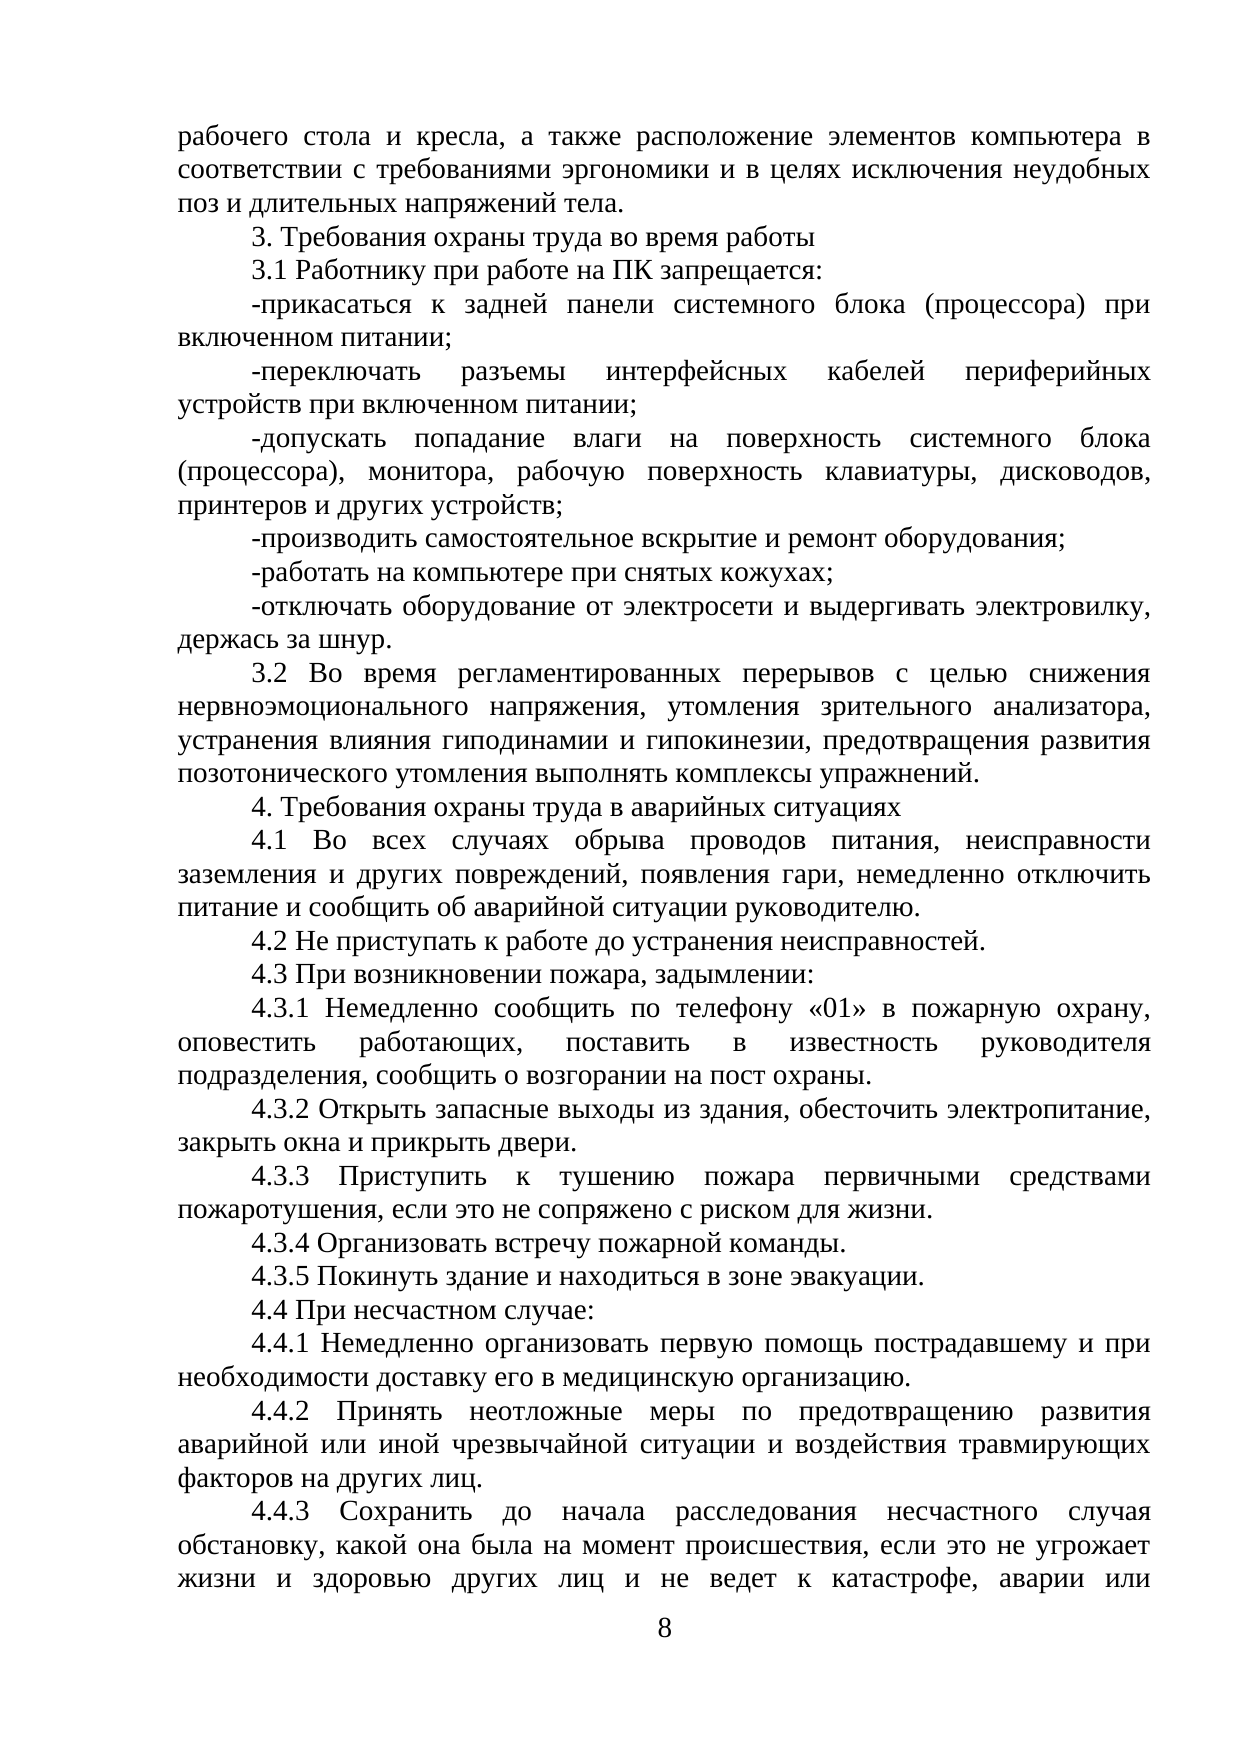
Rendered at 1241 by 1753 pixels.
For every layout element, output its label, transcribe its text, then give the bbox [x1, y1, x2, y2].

text -отключать оборудование от электросети и выдергивать электровилку, держась за шнур. [177, 588, 1152, 655]
text 4.4.1 Немедленно организовать первую помощь пострадавшему и при необходимости доставку его в медицинскую организацию. [177, 1326, 1152, 1393]
text 4.3.3 Приступить к тушению пожара первичными средствами пожаротушения, если это не сопряжено с риском для жизни. [177, 1158, 1152, 1225]
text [177, 1493, 1152, 1594]
text 4.3.1 Немедленно сообщить по телефону «01» в пожарную охрану, оповестить работающих, поставить в известность руководителя подразделения, сообщить о возгорании на пост охраны. [177, 990, 1152, 1091]
text 4.3.2 Открыть запасные выходы из здания, обесточить электропитание, закрыть окна и прикрыть двери. [177, 1091, 1152, 1158]
text 4. Требования охраны труда в аварийных ситуациях [177, 789, 1152, 822]
text 4.4.2 Принять неотложные меры по предотвращению развития аварийной или иной чрезвычайной ситуации и воздействия травмирующих факторов на других лиц. [177, 1393, 1152, 1493]
text 4.3.4 Организовать встречу пожарной команды. [177, 1225, 1152, 1258]
text 4.3 При возникновении пожара, задымлении: [177, 957, 1152, 990]
text 3. Требования охраны труда во время работы [177, 219, 1152, 252]
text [177, 118, 1152, 219]
text -работать на компьютере при снятых кожухах; [177, 554, 1152, 588]
text 4.1 Во всех случаях обрыва проводов питания, неисправности заземления и других повреждений, появления гари, немедленно отключить питание и сообщить об аварийной ситуации руководителю. [177, 822, 1152, 923]
text 4.4 При несчастном случае: [177, 1292, 1152, 1326]
text 4.3.5 Покинуть здание и находиться в зоне эвакуации. [177, 1258, 1152, 1292]
text -переключать разъемы интерфейсных кабелей периферийных устройств при включенном питании; [177, 353, 1152, 420]
text 3.1 Работнику при работе на ПК запрещается: [177, 252, 1152, 286]
text -допускать попадание влаги на поверхность системного блока (процессора), монитора, рабочую поверхность клавиатуры, дисководов, принтеров и других устройств; [177, 420, 1152, 521]
text -производить самостоятельное вскрытие и ремонт оборудования; [177, 521, 1152, 554]
text 4.2 Не приступать к работе до устранения неисправностей. [177, 923, 1152, 957]
text 3.2 Во время регламентированных перерывов с целью снижения нервноэмоционального напряжения, утомления зрительного анализатора, устранения влияния гиподинамии и гипокинезии, предотвращения развития позотонического утомления выполнять комплексы упражнений. [177, 655, 1152, 789]
text -прикасаться к задней панели системного блока (процессора) при включенном питании; [177, 286, 1152, 353]
